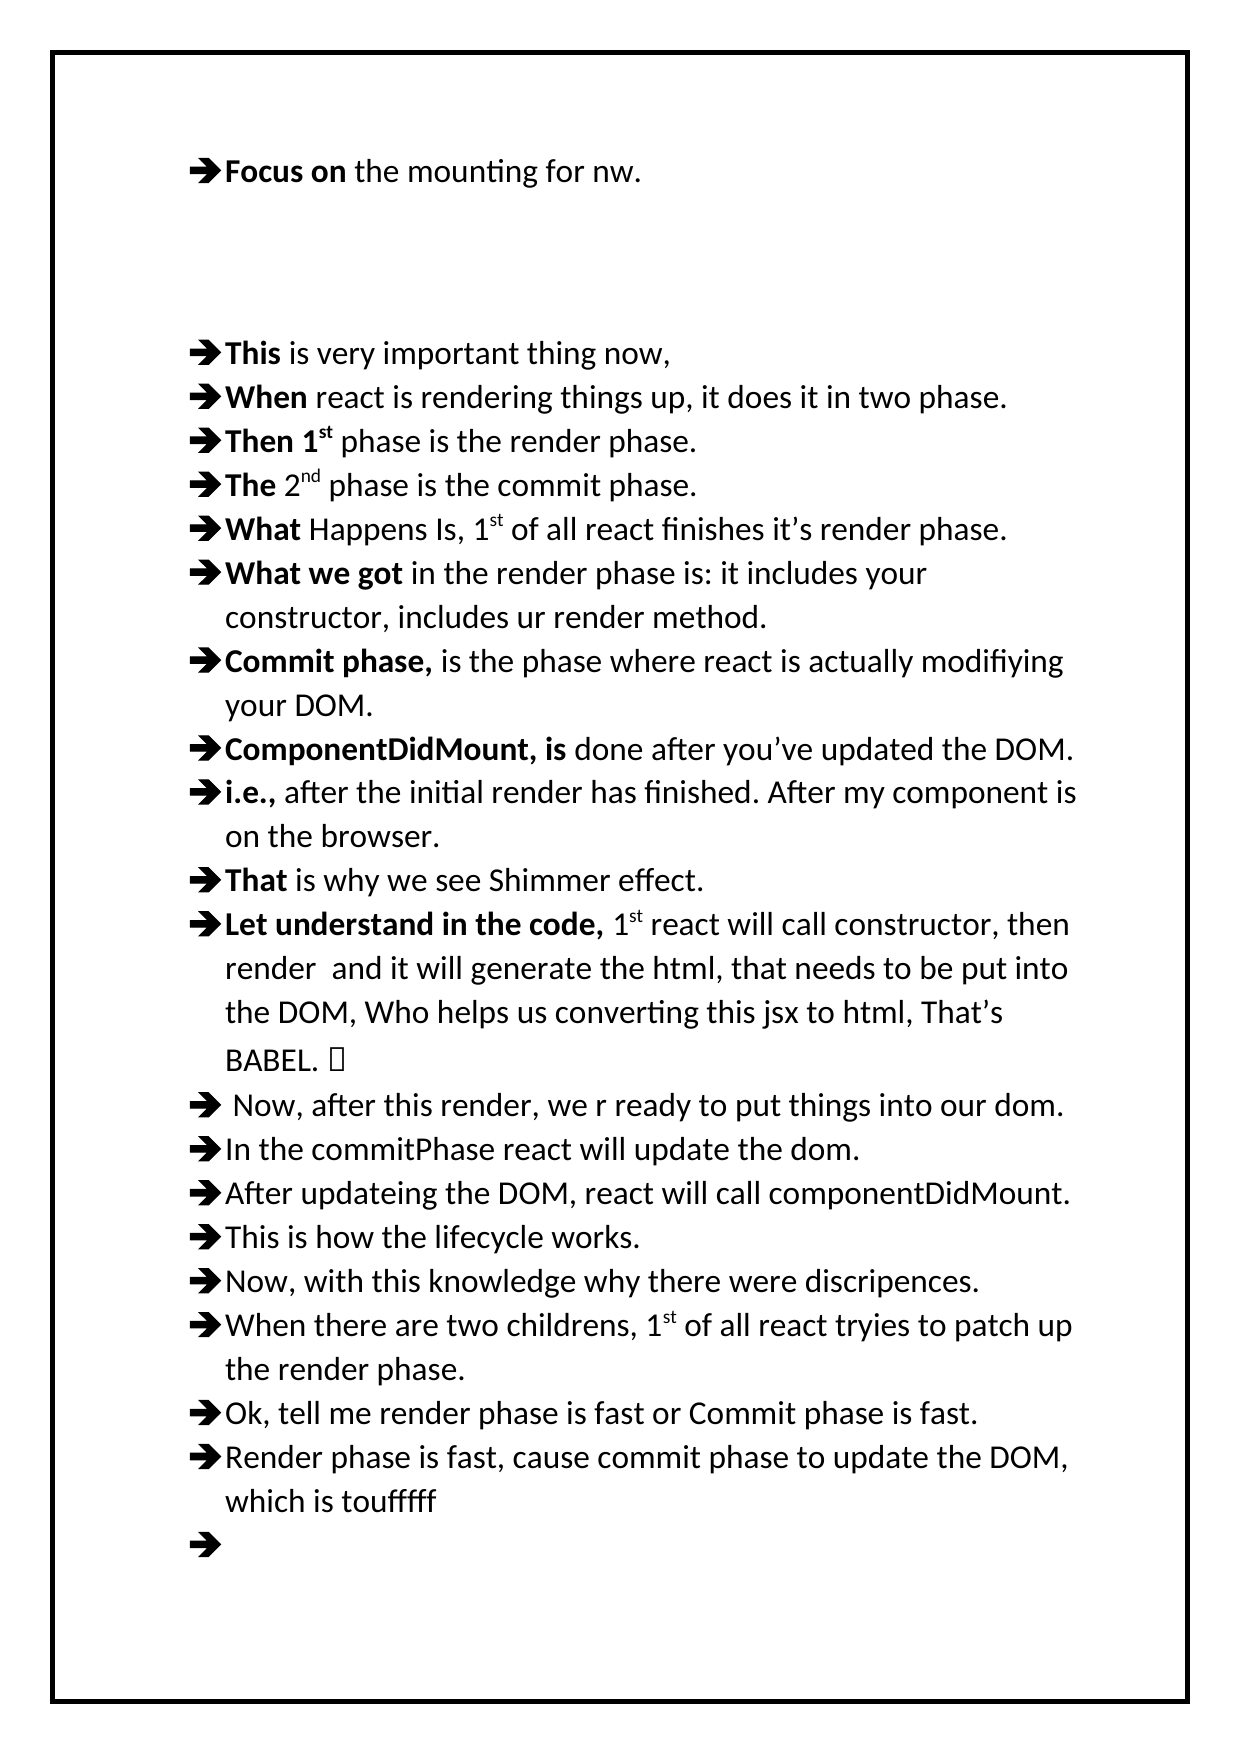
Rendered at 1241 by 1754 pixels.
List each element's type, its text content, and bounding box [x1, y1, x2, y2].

list That is why we see Shimmer effect. [187, 859, 1090, 900]
list This is very important thing now, [187, 332, 1090, 373]
list Render phase is fast, cause commit phase to update the DOM, which is toufffff [187, 1436, 1090, 1521]
list ComponentDidMount, is done after you’ve updated the DOM. [187, 727, 1090, 768]
list In the commitPhase react will update the dom. [187, 1128, 1090, 1169]
list The 2nd phase is the commit phase. [187, 464, 1090, 504]
list Ok, tell me render phase is fast or Commit phase is fast. [187, 1392, 1090, 1433]
list Then 1st phase is the render phase. [187, 420, 1090, 461]
list When react is rendering things up, it does it in two phase. [187, 376, 1090, 417]
list Now, after this render, we r ready to put things into our dom. [187, 1084, 1090, 1125]
list Now, with this knowledge why there were discripences. [187, 1260, 1090, 1301]
list Focus on the mounting for nw. [187, 150, 1090, 191]
list i.e., after the initial render has finished. After my component is on the browser. [187, 771, 1090, 856]
list Let understand in the code, 1st react will call constructor, then render and it will generate the html, that needs to be put into the DOM, Who helps us converting this jsx to html, That’s BABEL. 🎉 [187, 903, 1090, 1081]
list After updateing the DOM, react will call componentDidMount. [187, 1172, 1090, 1213]
list Commit phase, is the phase where react is actually modifiying your DOM. [187, 639, 1090, 724]
list What we got in the render phase is: it includes your constructor, includes ur render method. [187, 552, 1090, 636]
list This is how the lifecycle works. [187, 1216, 1090, 1257]
list When there are two childrens, 1st of all react tryies to patch up the render phase. [187, 1304, 1090, 1389]
list What Happens Is, 1st of all react finishes it’s render phase. [187, 508, 1090, 548]
